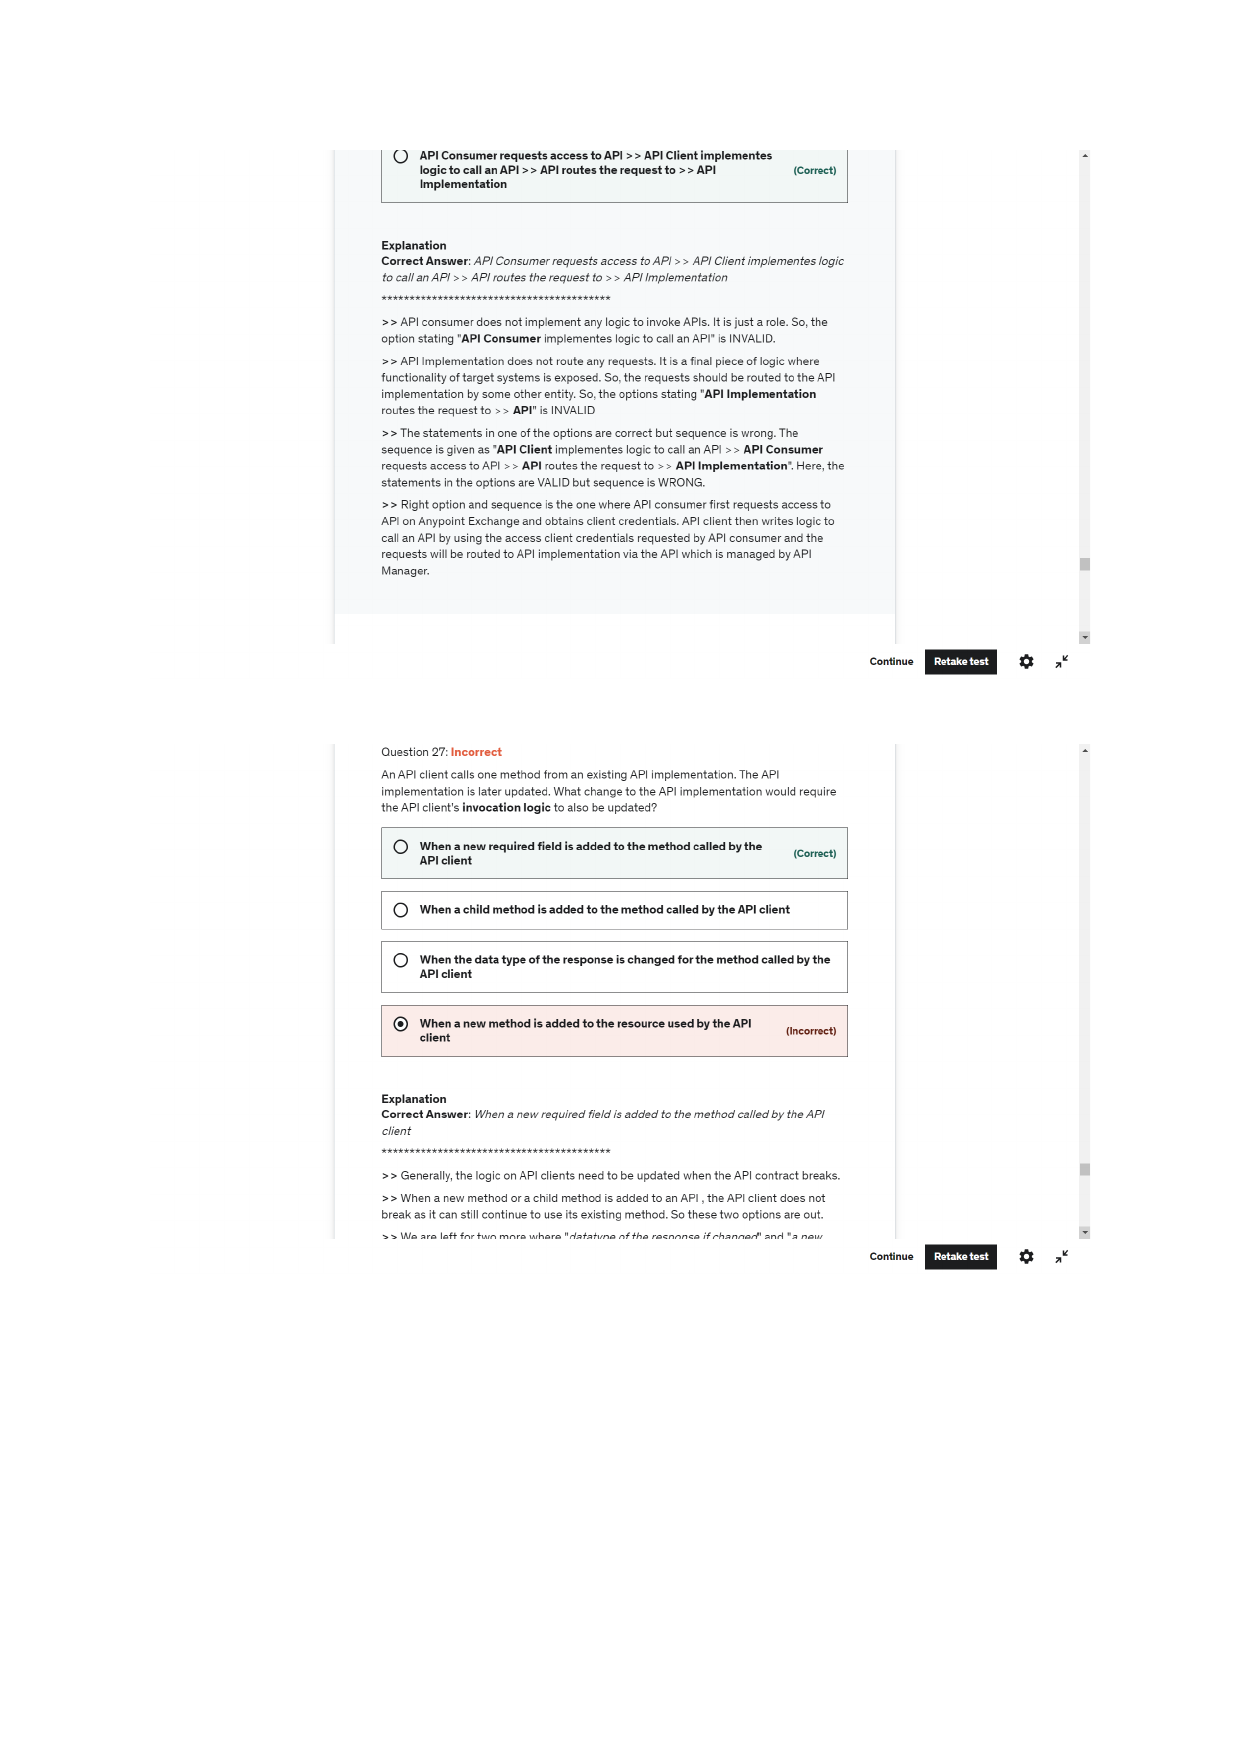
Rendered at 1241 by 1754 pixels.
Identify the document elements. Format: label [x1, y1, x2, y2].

picture [150, 744, 1091, 1274]
picture [150, 150, 1091, 679]
